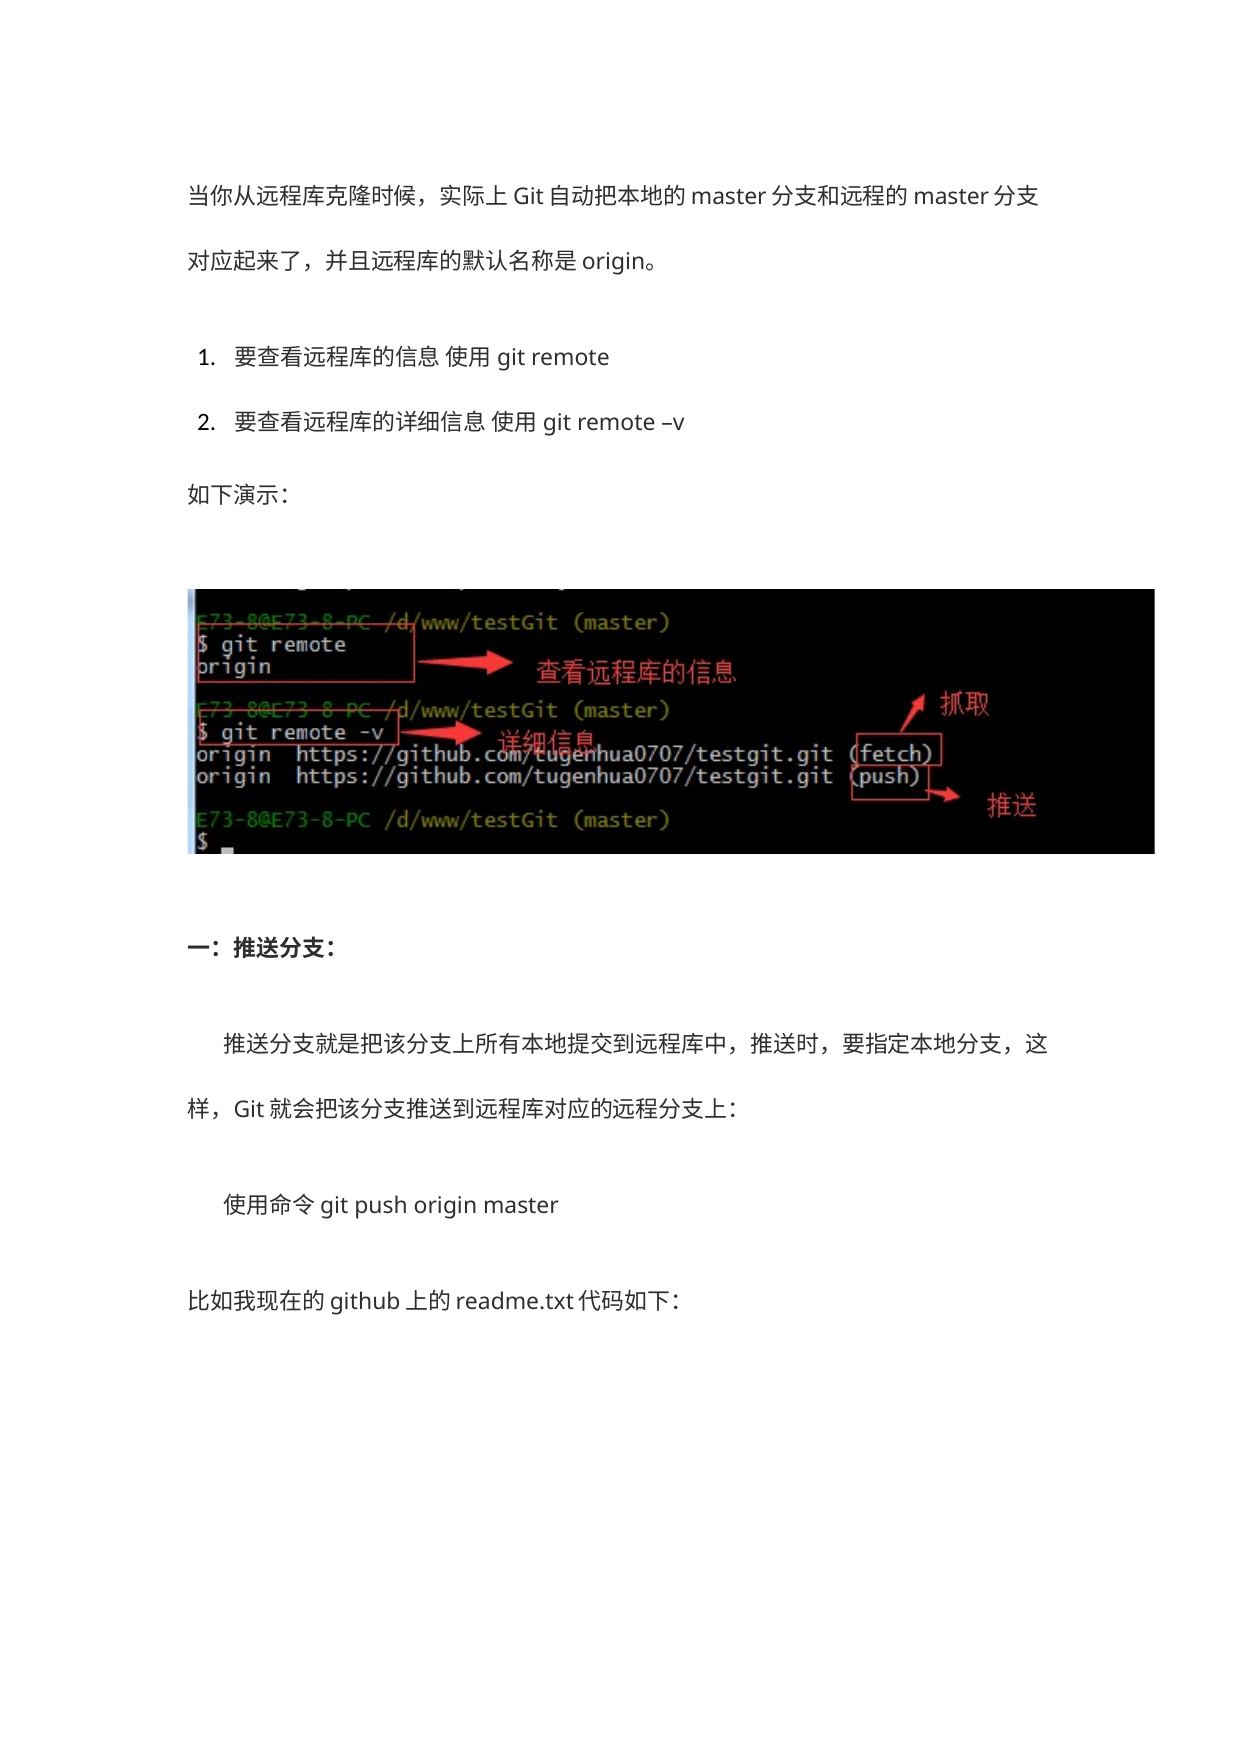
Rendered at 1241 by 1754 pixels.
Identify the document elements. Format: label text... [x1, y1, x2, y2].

text 推送分支就是把该分支上所有本地提交到远程库中，推送时，要指定本地分支，这样，Git就会把该分支推送到远程库对应的远程分支上： [187, 1010, 1053, 1140]
list 要查看远程库的信息 使用 git remote [197, 323, 1053, 388]
picture [187, 589, 1155, 854]
text 比如我现在的github上的readme.txt代码如下： [187, 1267, 1053, 1332]
text 当你从远程库克隆时候，实际上Git自动把本地的master分支和远程的master分支对应起来了，并且远程库的默认名称是origin。 [187, 162, 1053, 292]
list 要查看远程库的详细信息 使用 git remote –v [197, 388, 1053, 453]
text 一：推送分支： [187, 913, 1053, 978]
text 使用命令 git push origin master [187, 1171, 1053, 1236]
text 如下演示： [187, 461, 1053, 526]
